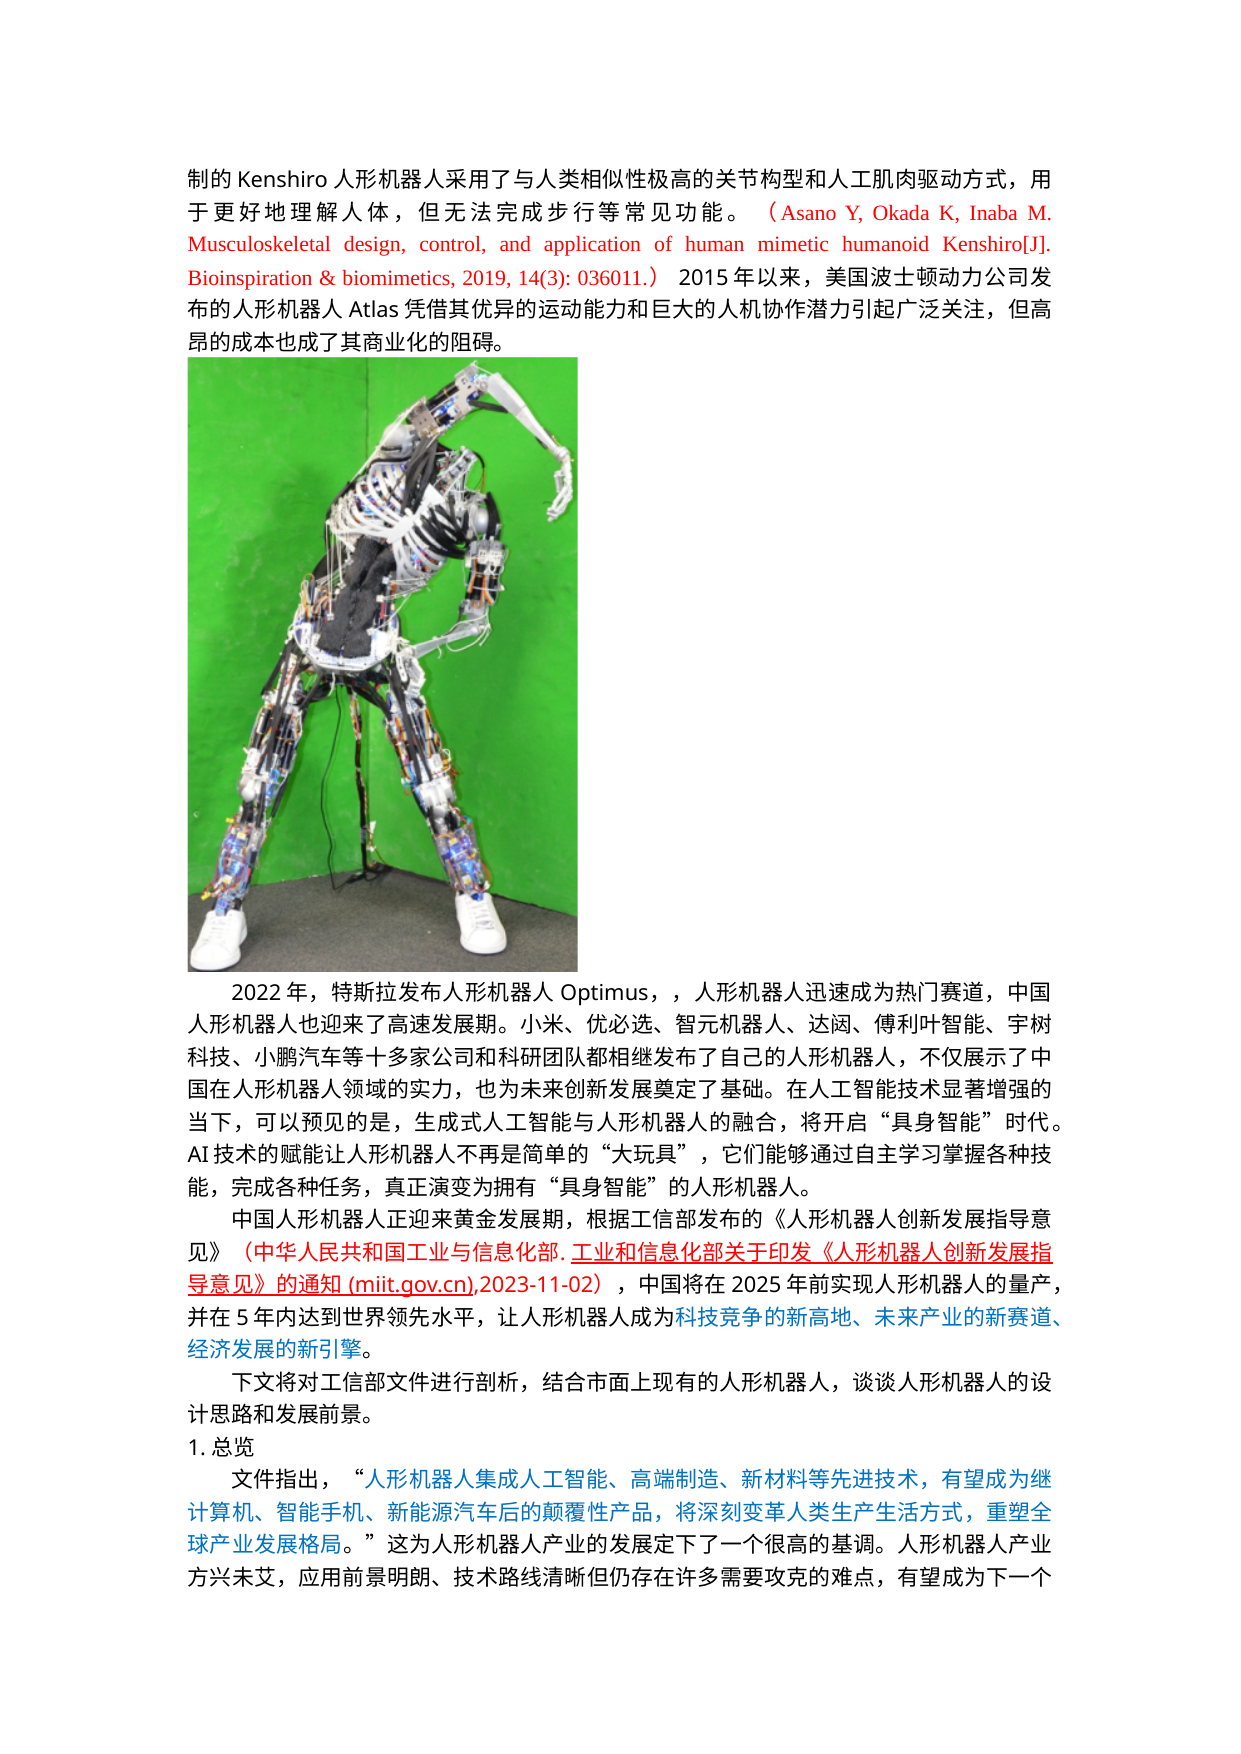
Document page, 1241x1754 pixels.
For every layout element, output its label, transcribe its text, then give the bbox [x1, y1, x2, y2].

text 1. 总览 [187, 1429, 1053, 1462]
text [187, 1462, 1053, 1592]
text 中国人形机器人正迎来黄金发展期，根据工信部发布的《人形机器人创新发展指导意见》（中华人民共和国工业与信息化部. 工业和信息化部关于印发《人形机器人创新发展指导意见》的通知 (miit.gov.cn),2023-11-02），中国将在2025年前实现人形机器人的量产，并在5年内达到世界领先水平，让人形机器人成为科技竞争的新高地、未来产业的新赛道、经济发展的新引擎。 [187, 1202, 1053, 1364]
text 下文将对工信部文件进行剖析，结合市面上现有的人形机器人，谈谈人形机器人的设计思路和发展前景。 [187, 1364, 1053, 1429]
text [187, 162, 1053, 357]
picture [187, 357, 578, 972]
text 2022年，特斯拉发布人形机器人Optimus，，人形机器人迅速成为热门赛道，中国人形机器人也迎来了高速发展期。小米、优必选、智元机器人、达闼、傅利叶智能、宇树科技、小鹏汽车等十多家公司和科研团队都相继发布了自己的人形机器人，不仅展示了中国在人形机器人领域的实力，也为未来创新发展奠定了基础。在人工智能技术显著增强的当下，可以预见的是，生成式人工智能与人形机器人的融合，将开启“具身智能”时代。AI技术的赋能让人形机器人不再是简单的“大玩具”，它们能够通过自主学习掌握各种技能，完成各种任务，真正演变为拥有“具身智能”的人形机器人。 [187, 974, 1053, 1202]
